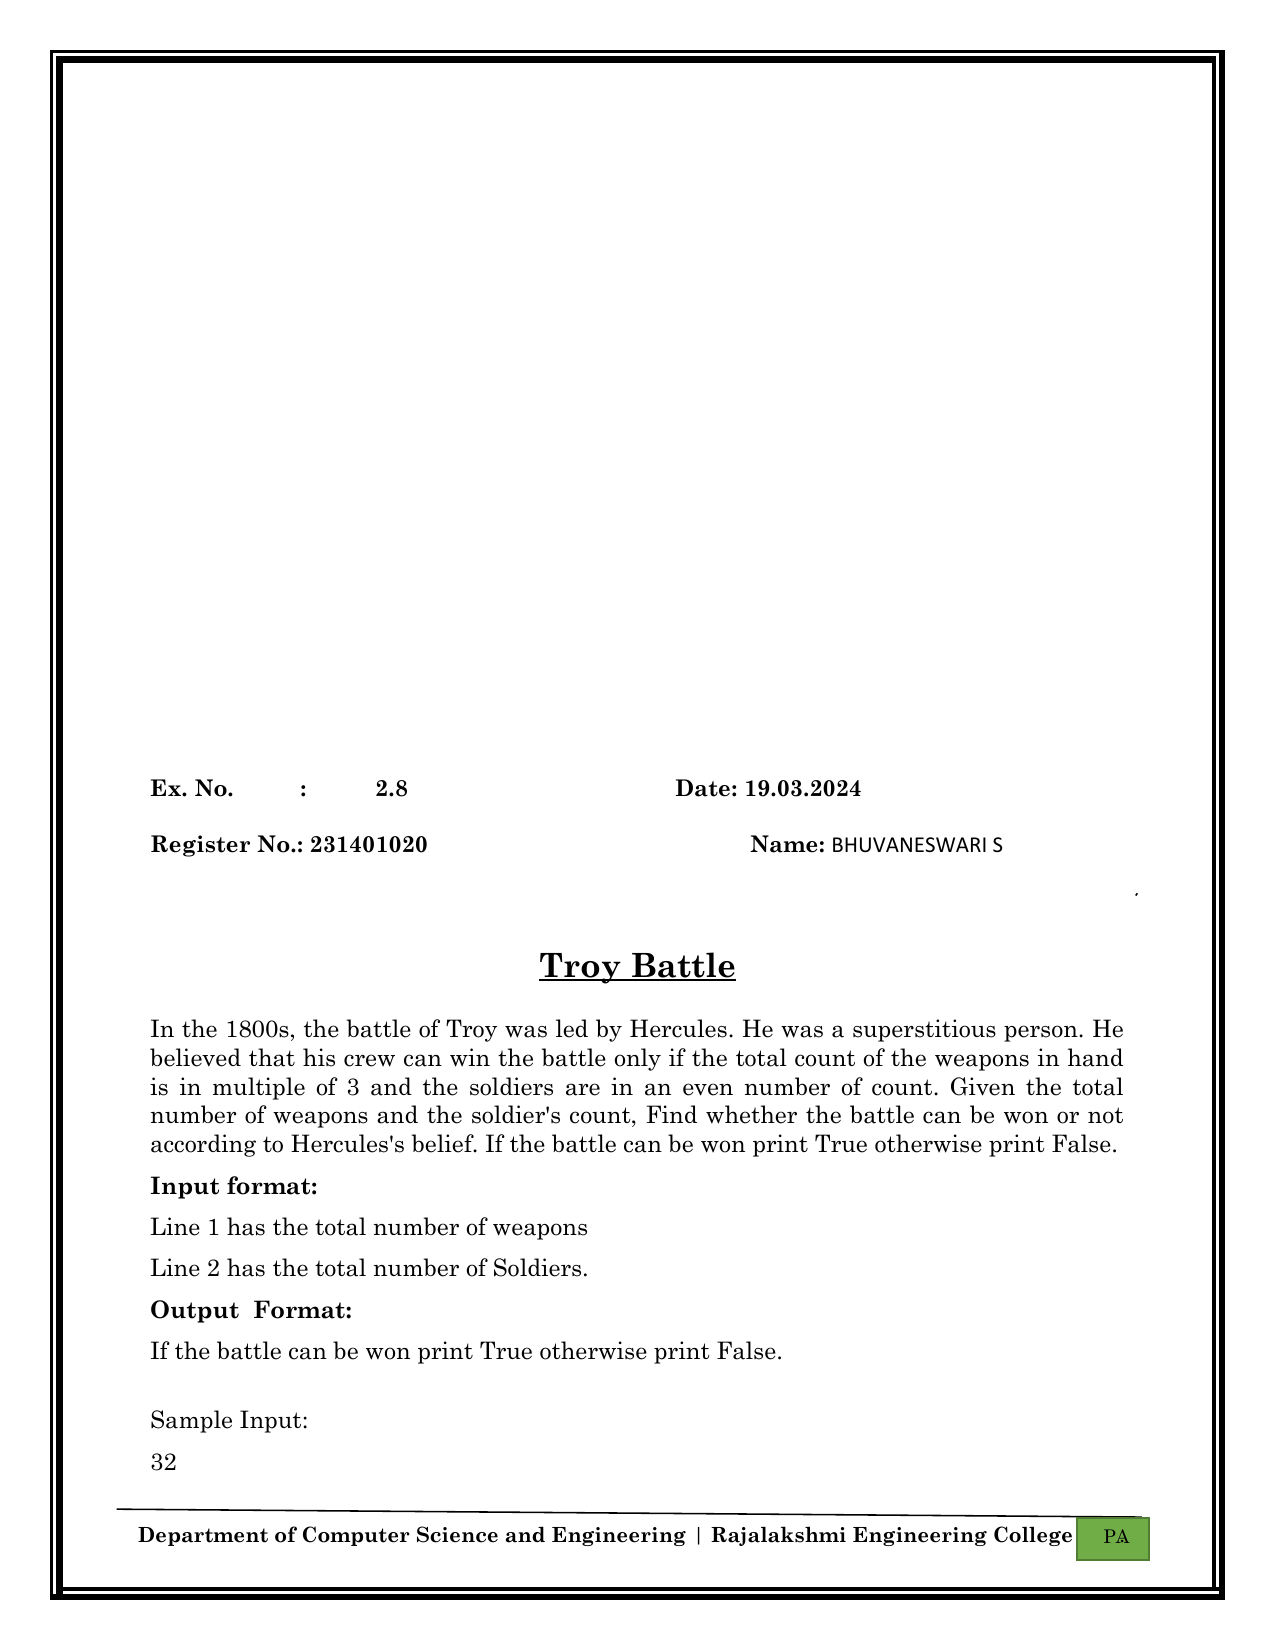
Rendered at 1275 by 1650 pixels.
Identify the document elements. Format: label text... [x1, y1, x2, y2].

text Troy Battle [150, 944, 1125, 984]
text Ex. No. : 2.8 Date: 19.03.2024 [150, 773, 1125, 801]
text 32 [150, 1447, 1125, 1476]
text In the 1800s, the battle of Troy was led by Hercules. He was a superstitious person. He believed that his crew can win the battle only if the total count of the weapons in hand is in multiple of 3 and the soldiers are in an even number of count. Given the total number of weapons and the soldier's count, Find whether the battle can be won or not according to Hercules's belief. If the battle can be won print True otherwise print False. [150, 1014, 1125, 1158]
text Output Format: [150, 1294, 1125, 1323]
text If the battle can be won print True otherwise print False. [150, 1336, 1125, 1393]
text Line 2 has the total number of Soldiers. [150, 1253, 1125, 1282]
text Sample Input: [150, 1405, 1125, 1434]
text Register No.: 231401020 Name: BHUVANESWARI S [150, 830, 1125, 858]
text Input format: [150, 1171, 1125, 1199]
text Line 1 has the total number of weapons [150, 1212, 1125, 1241]
